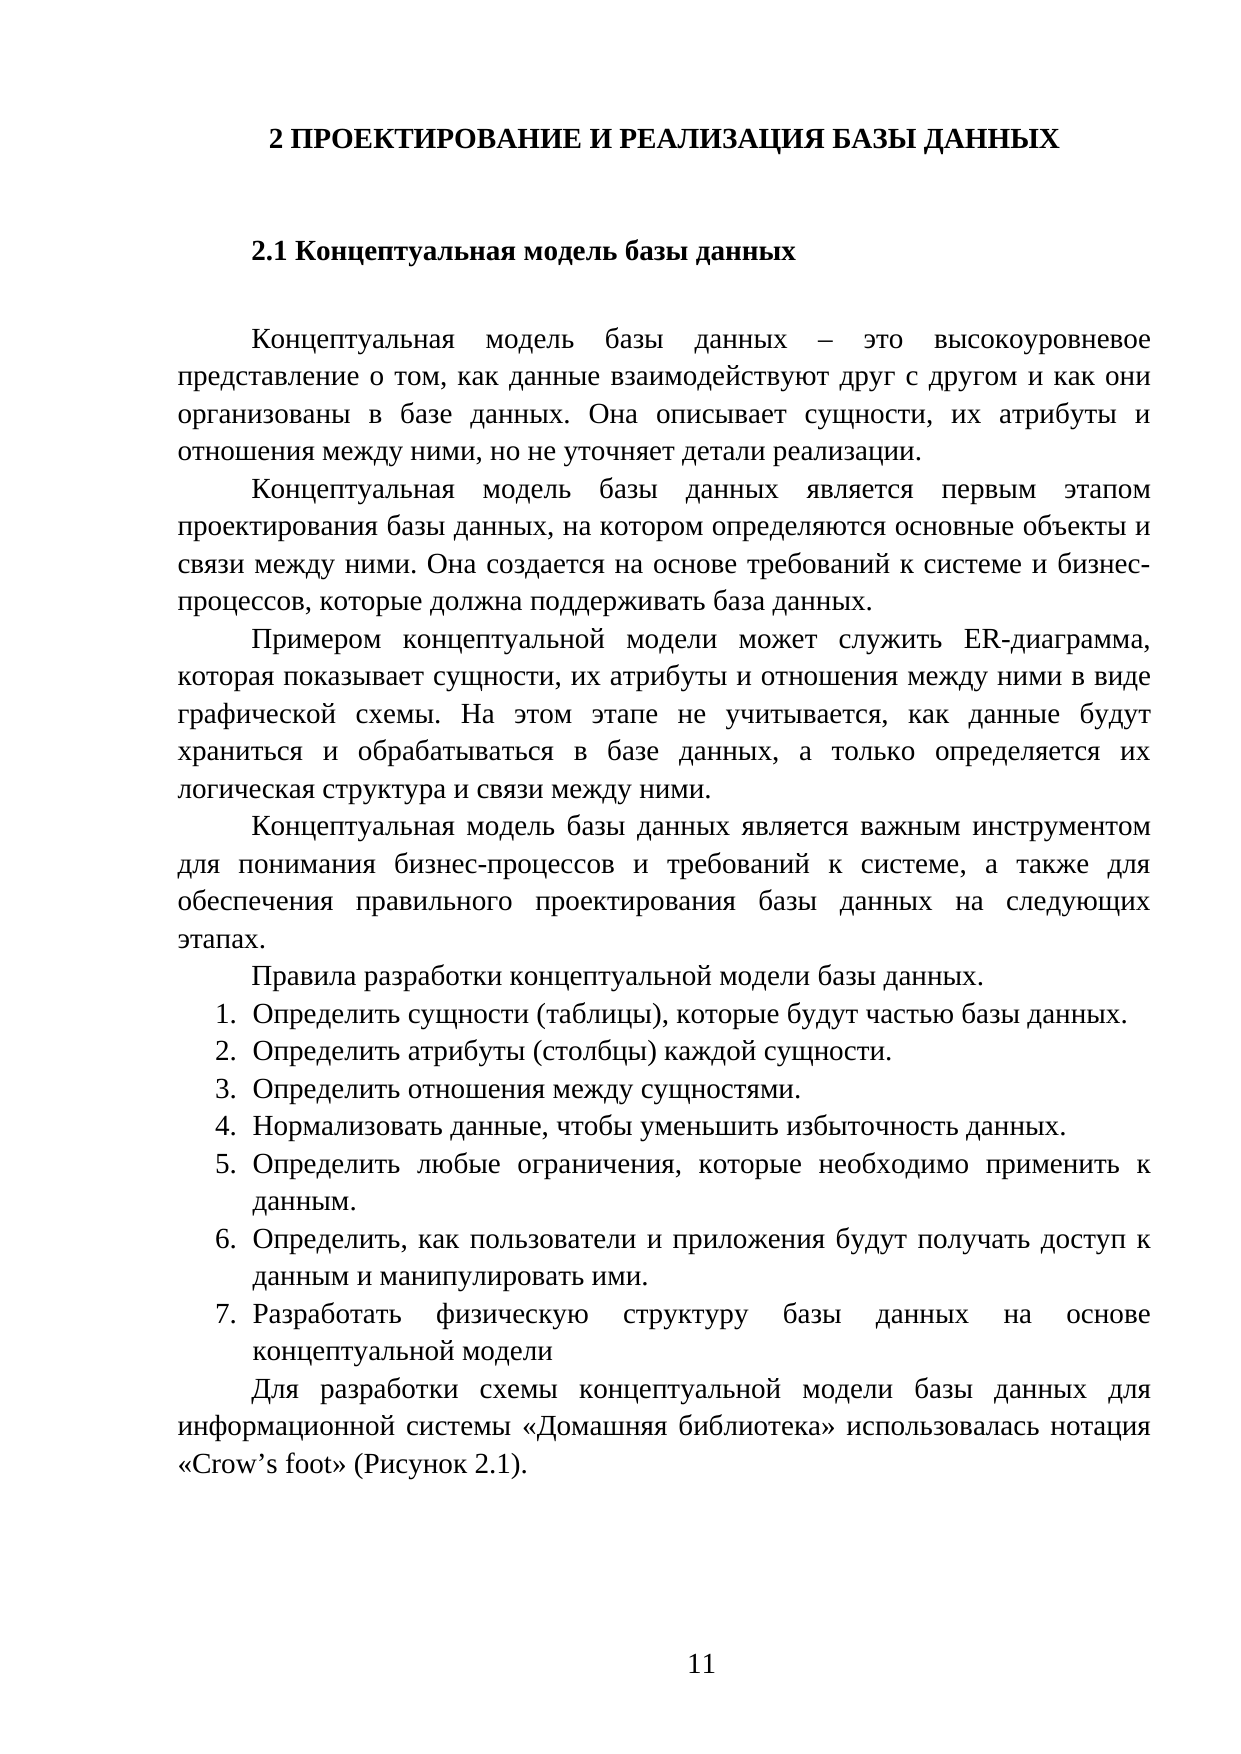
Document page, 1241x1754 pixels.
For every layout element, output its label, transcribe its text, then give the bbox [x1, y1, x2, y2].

list Определить атрибуты (столбцы) каждой сущности. [215, 1031, 1152, 1068]
text Правила разработки концептуальной модели базы данных. [177, 956, 1152, 993]
list Определить, как пользователи и приложения будут получать доступ к данным и манипулировать ими. [215, 1218, 1152, 1293]
subtitle 2 ПРОЕКТИРОВАНИЕ И РЕАЛИЗАЦИЯ БАЗЫ ДАННЫХ [177, 118, 1152, 156]
list Определить сущности (таблицы), которые будут частью базы данных. [215, 993, 1152, 1031]
text Примером концептуальной модели может служить ER-диаграмма, которая показывает сущности, их атрибуты и отношения между ними в виде графической схемы. На этом этапе не учитывается, как данные будут храниться и обрабатываться в базе данных, а только определяется их логическая структура и связи между ними. [177, 618, 1152, 806]
text Концептуальная модель базы данных является важным инструментом для понимания бизнес-процессов и требований к системе, а также для обеспечения правильного проектирования базы данных на следующих этапах. [177, 806, 1152, 956]
list Разработать физическую структуру базы данных на основе концептуальной модели [215, 1293, 1152, 1368]
text Концептуальная модель базы данных – это высокоуровневое представление о том, как данные взаимодействуют друг с другом и как они организованы в базе данных. Она описывает сущности, их атрибуты и отношения между ними, но не уточняет детали реализации. [177, 318, 1152, 468]
list Определить любые ограничения, которые необходимо применить к данным. [215, 1143, 1152, 1218]
list Определить отношения между сущностями. [215, 1068, 1152, 1106]
text Для разработки схемы концептуальной модели базы данных для информационной системы «Домашняя библиотека» использовалась нотация «Crow’s foot» (Рисунок 2.1). [177, 1368, 1152, 1481]
list Нормализовать данные, чтобы уменьшить избыточность данных. [215, 1106, 1152, 1143]
text Концептуальная модель базы данных является первым этапом проектирования базы данных, на котором определяются основные объекты и связи между ними. Она создается на основе требований к системе и бизнес-процессов, которые должна поддерживать база данных. [177, 468, 1152, 618]
subtitle 2.1 Концептуальная модель базы данных [177, 231, 1152, 268]
